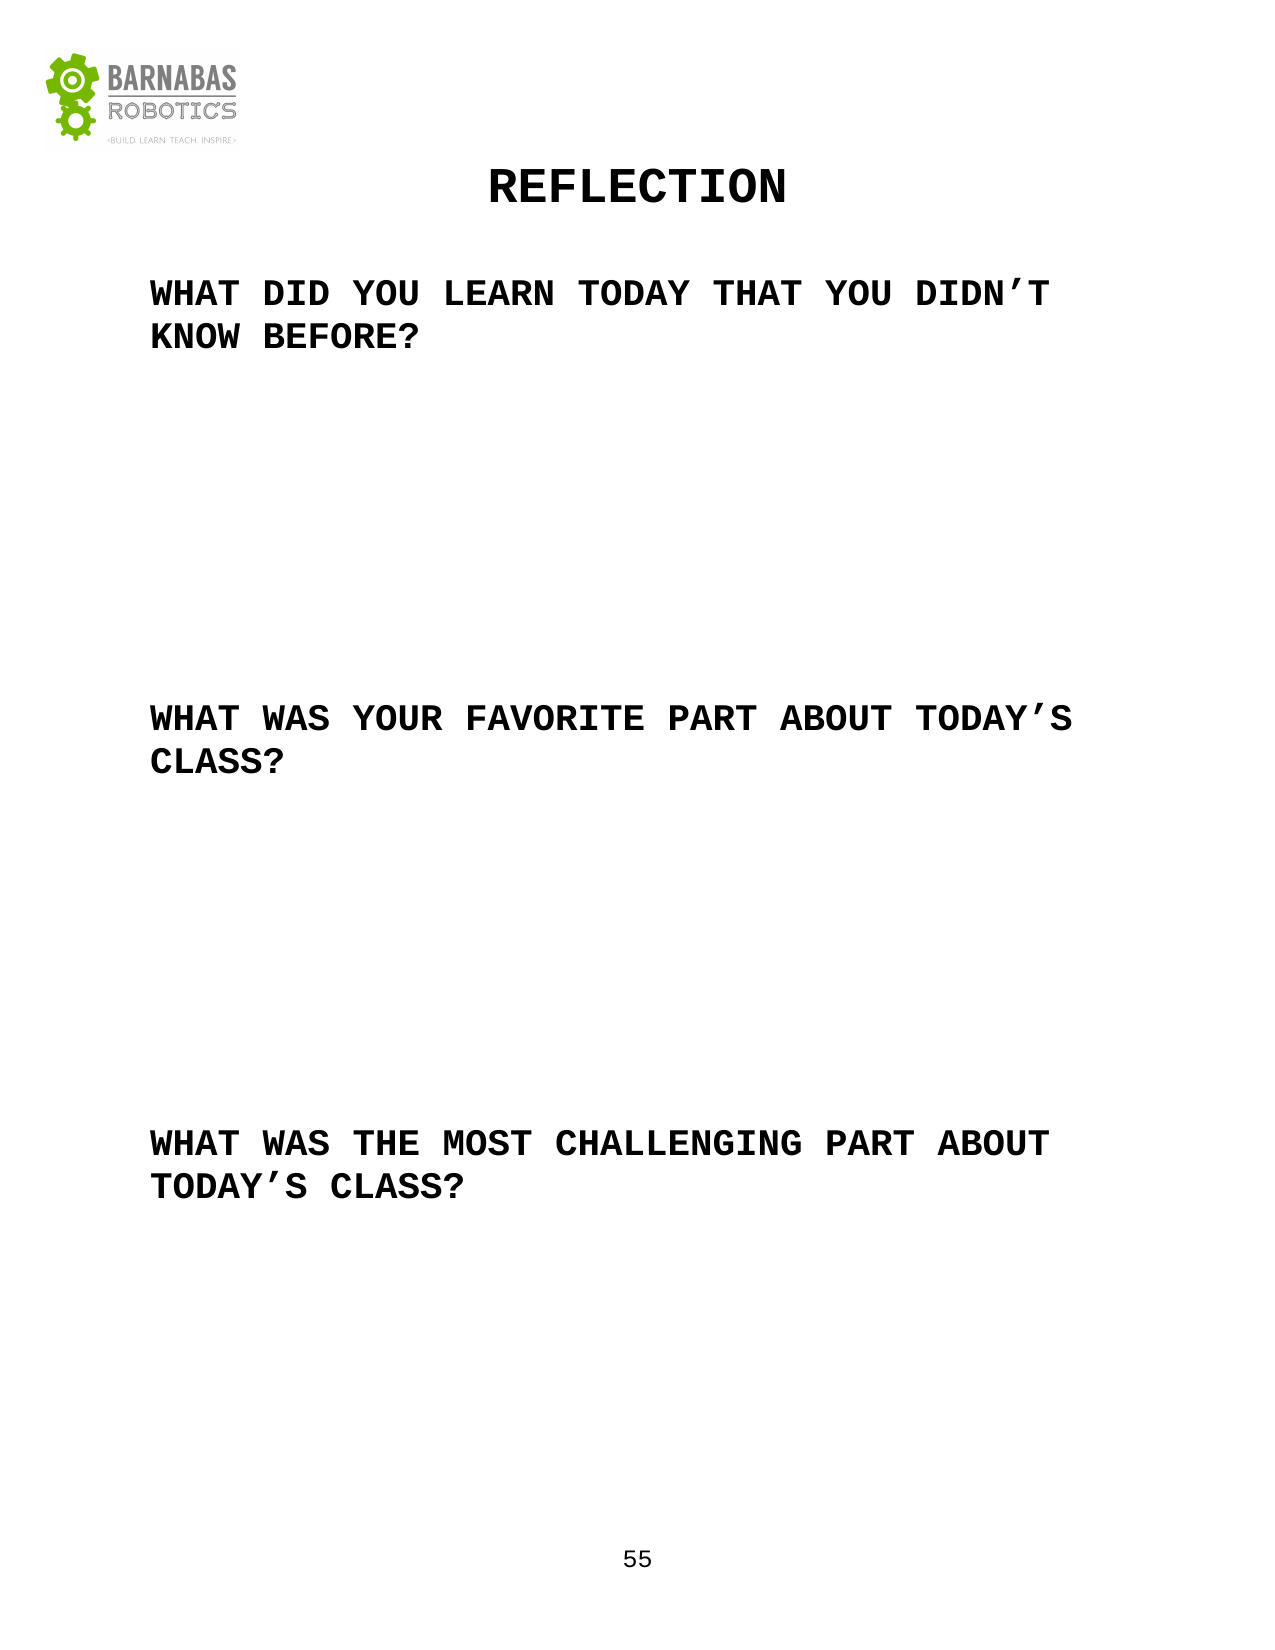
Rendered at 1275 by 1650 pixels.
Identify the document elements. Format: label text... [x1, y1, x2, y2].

picture [43, 47, 242, 154]
text WHAT WAS THE MOST CHALLENGING PART ABOUT TODAY’S CLASS? [150, 1124, 1125, 1209]
text WHAT DID YOU LEARN TODAY THAT YOU DIDN’T KNOW BEFORE? [150, 274, 1125, 359]
text WHAT WAS YOUR FAVORITE PART ABOUT TODAY’S CLASS? [150, 699, 1125, 784]
text REFLECTION [150, 161, 1125, 218]
